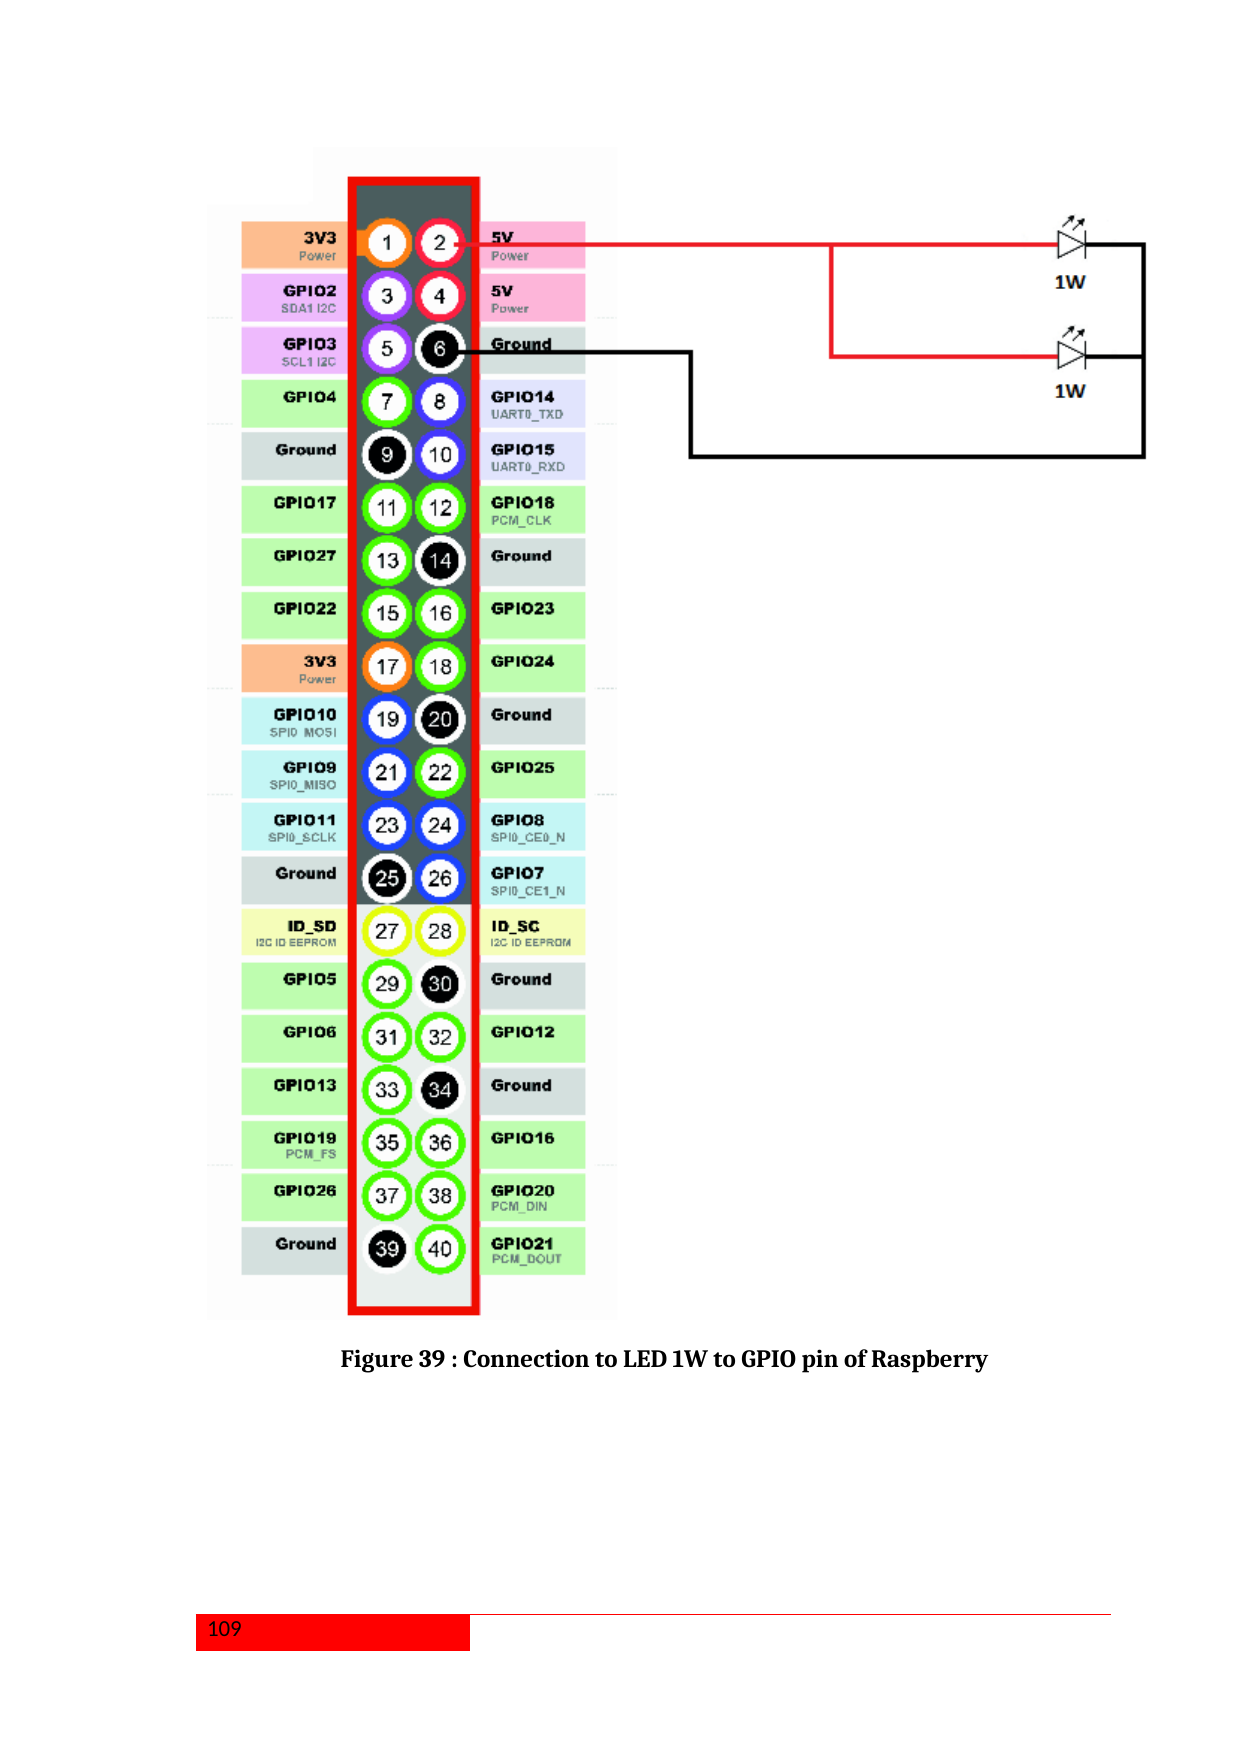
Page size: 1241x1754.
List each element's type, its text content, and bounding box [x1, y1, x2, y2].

picture [206, 147, 1182, 1320]
list Figure 39 : Connection to LED 1W to GPIO pin of Raspberry [207, 1344, 1122, 1373]
